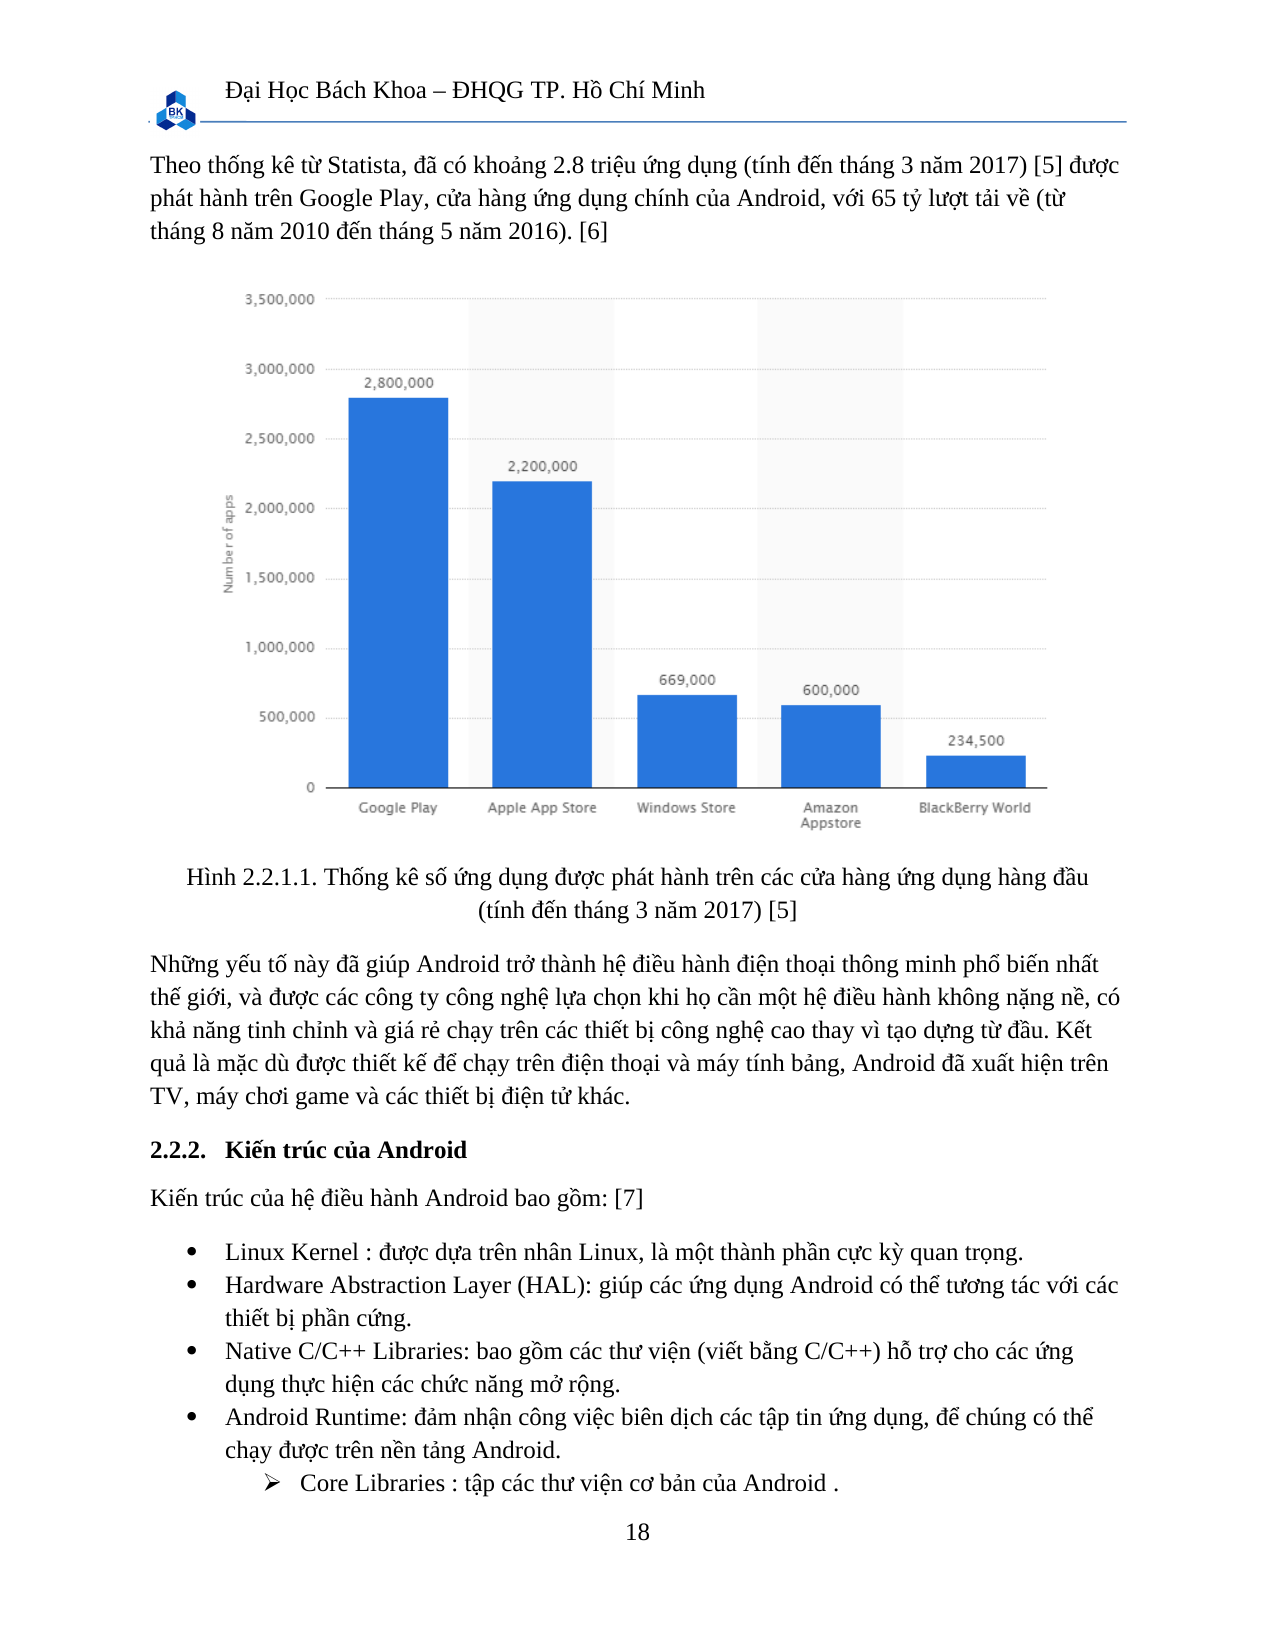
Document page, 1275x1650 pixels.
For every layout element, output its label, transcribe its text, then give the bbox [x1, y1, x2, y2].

text Hình 2.2.1.1. Thống kê số ứng dụng được phát hành trên các cửa hàng ứng dụng hàng đầu (tính đến tháng 3 năm 2017) [5] [169, 862, 1106, 924]
list Android Runtime: đảm nhận công việc biên dịch các tập tin ứng dụng, để chúng có thể chạy được trên nền tảng Android. [187, 1402, 1125, 1463]
list Hardware Abstraction Layer (HAL): giúp các ứng dụng Android có thể tương tác với các thiết bị phần cứng. [187, 1270, 1125, 1331]
text Kiến trúc của hệ điều hành Android bao gồm: [7] [150, 1183, 1125, 1212]
list Kiến trúc của Android [150, 1135, 1125, 1164]
list Native C/C++ Libraries: bao gồm các thư viện (viết bằng C/C++) hỗ trợ cho các ứng dụng thực hiện các chức năng mở rộng. [187, 1336, 1125, 1397]
picture [150, 87, 200, 138]
picture [215, 270, 1060, 838]
list Linux Kernel : được dựa trên nhân Linux, là một thành phần cực kỳ quan trọng. [187, 1237, 1125, 1265]
list Core Libraries : tập các thư viện cơ bản của Android . [262, 1468, 1125, 1497]
text Những yếu tố này đã giúp Android trở thành hệ điều hành điện thoại thông minh phổ biến nhất thế giới, và được các công ty công nghệ lựa chọn khi họ cần một hệ điều hành không nặng nề, có khả năng tinh chỉnh và giá rẻ chạy trên các thiết bị công nghệ cao thay vì tạo dựng từ đầu. Kết quả là mặc dù được thiết kế để chạy trên điện thoại và máy tính bảng, Android đã xuất hiện trên TV, máy chơi game và các thiết bị điện tử khác. [150, 949, 1125, 1110]
